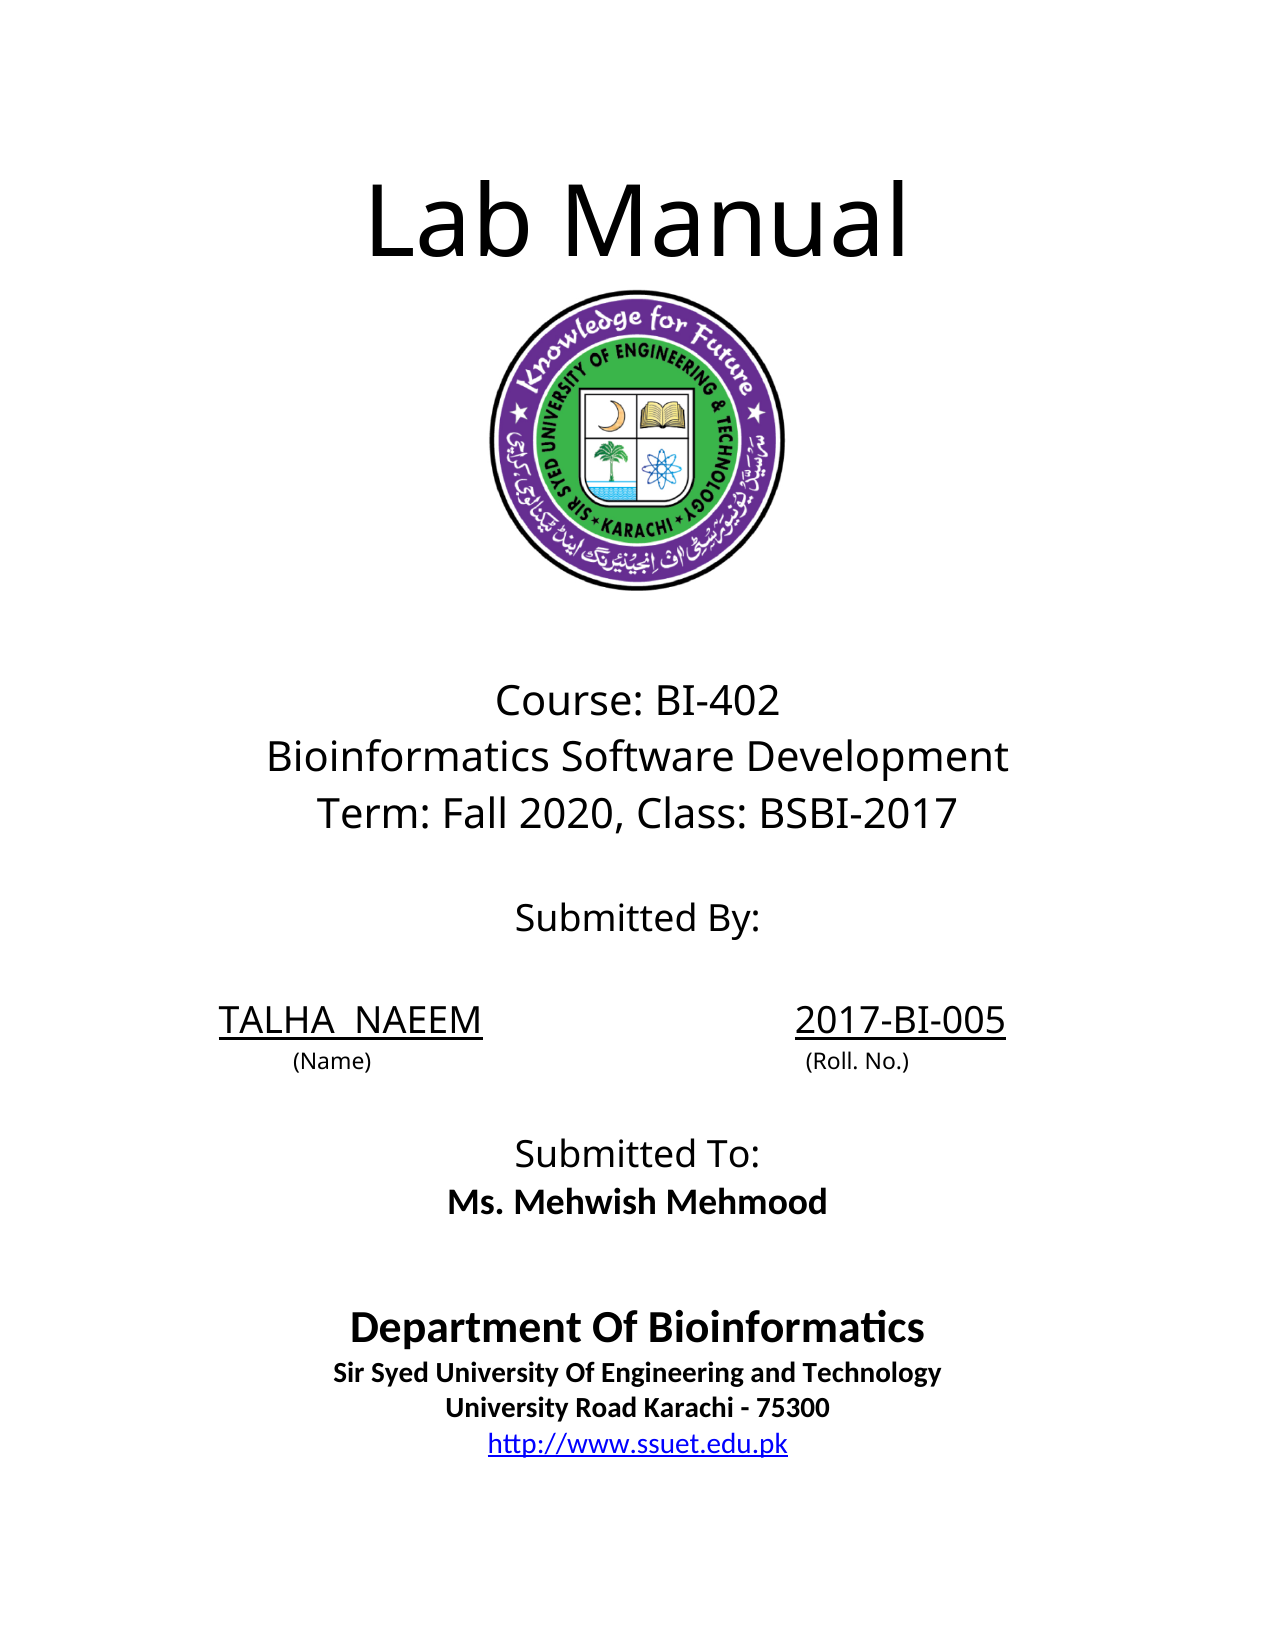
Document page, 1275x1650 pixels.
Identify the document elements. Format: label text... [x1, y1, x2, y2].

text University Road Karachi - 75300 [150, 1389, 1125, 1425]
text Term: Fall 2020, Class: BSBI-2017 [150, 784, 1125, 841]
text Submitted By: [150, 892, 1125, 943]
text TALHA NAEEM 2017-BI-005 [150, 994, 1125, 1045]
text Course: BI-402 [150, 670, 1125, 727]
picture [487, 286, 789, 595]
text Submitted To: [150, 1127, 1125, 1178]
text http://www.ssuet.edu.pk [150, 1425, 1125, 1461]
text Sir Syed University Of Engineering and Technology [150, 1354, 1125, 1389]
text Ms. Mehwish Mehmood [150, 1178, 1125, 1224]
text Bioinformatics Software Development [150, 727, 1125, 784]
text Lab Manual [150, 150, 1125, 286]
text Department Of Bioinformatics [150, 1298, 1125, 1354]
text (Name) (Roll. No.) [150, 1045, 1125, 1076]
